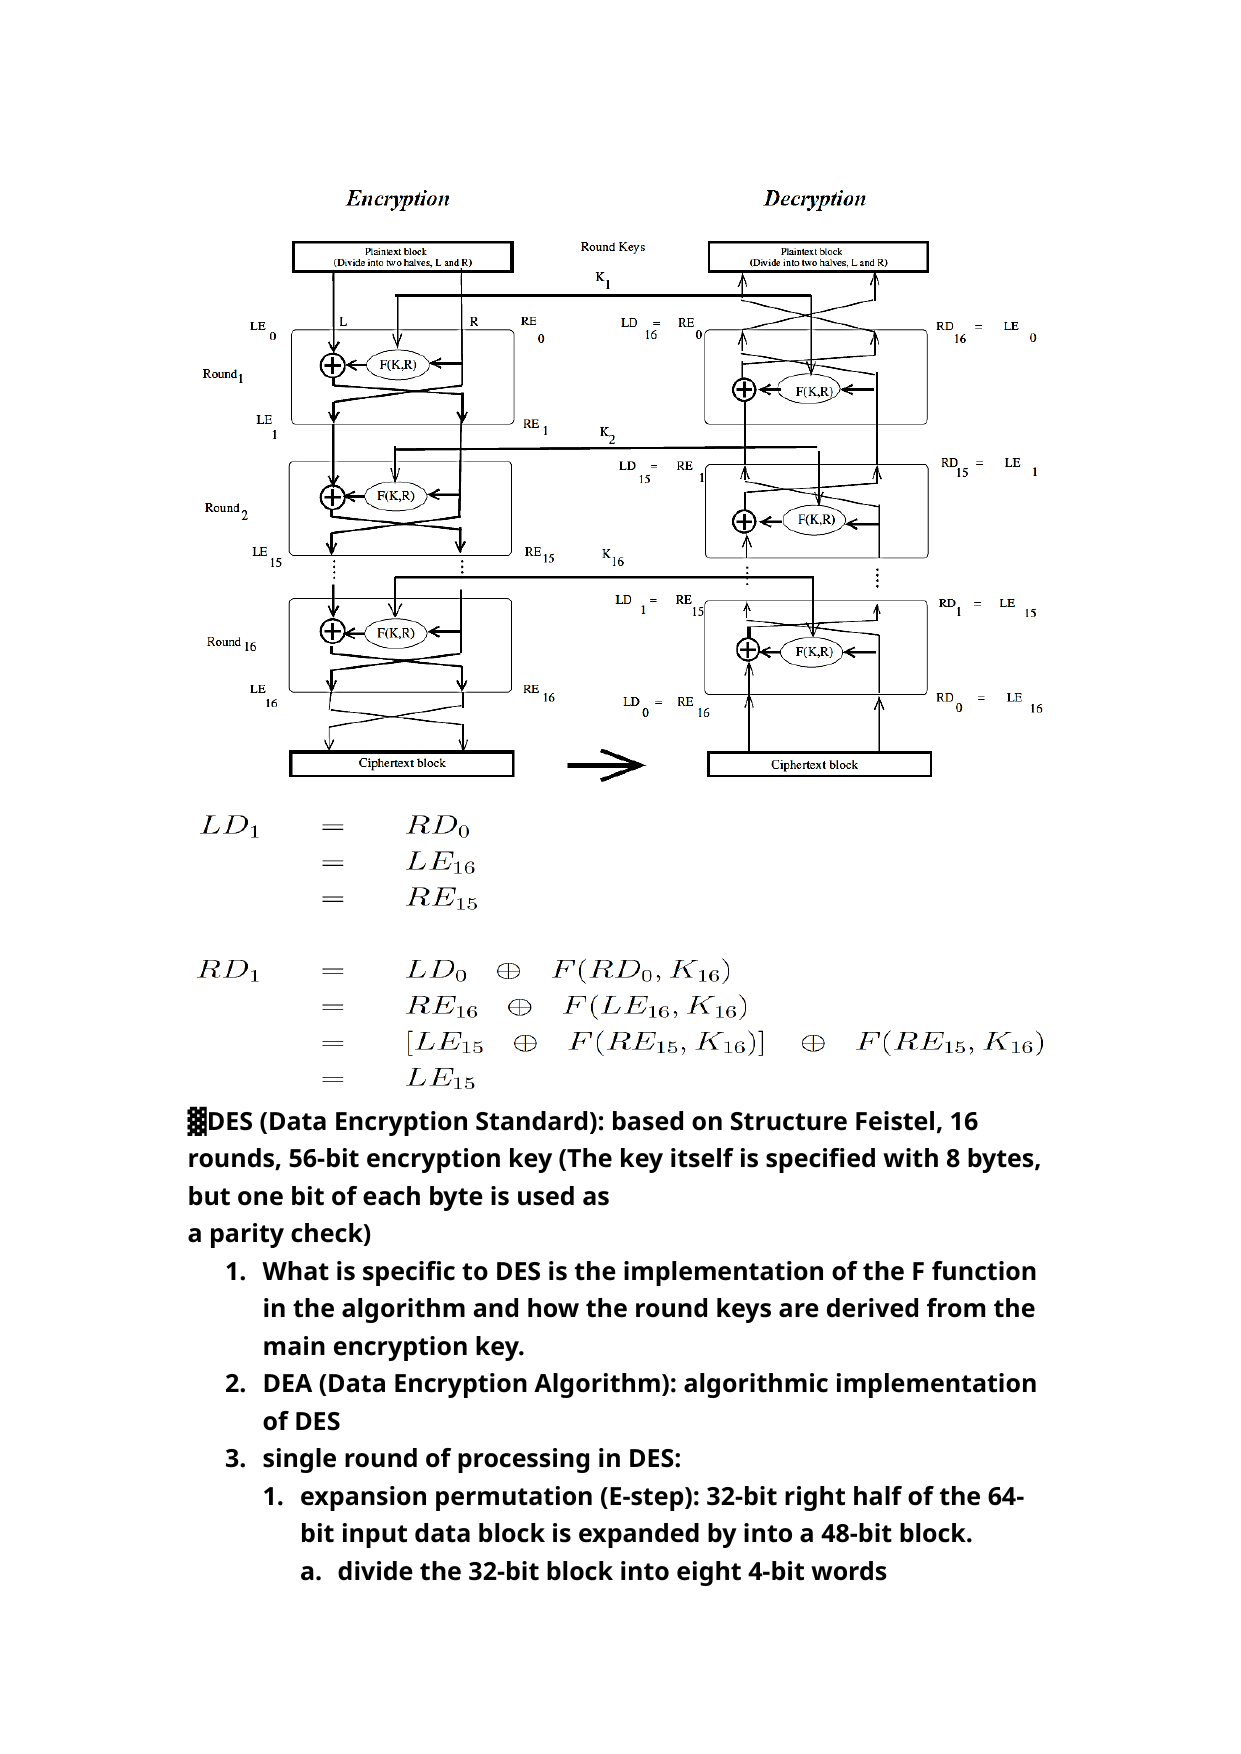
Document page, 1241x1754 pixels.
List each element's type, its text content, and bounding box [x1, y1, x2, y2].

list DEA (Data Encryption Algorithm): algorithmic implementation of DES [225, 1364, 1053, 1439]
list divide the 32-bit block into eight 4-bit words [300, 1552, 1053, 1589]
text a parity check) [187, 1214, 1053, 1252]
text ▓DES (Data Encryption Standard): based on Structure Feistel, 16 rounds, 56-bit encryption key (The key itself is specified with 8 bytes, but one bit of each byte is used as [187, 1102, 1053, 1214]
picture [187, 807, 1053, 1096]
list What is specific to DES is the implementation of the F function in the algorithm and how the round keys are derived from the main encryption key. [225, 1252, 1053, 1364]
picture [187, 174, 1053, 792]
list expansion permutation (E-step): 32-bit right half of the 64-bit input data block is expanded by into a 48-bit block. [262, 1477, 1053, 1552]
list single round of processing in DES: [225, 1439, 1053, 1477]
